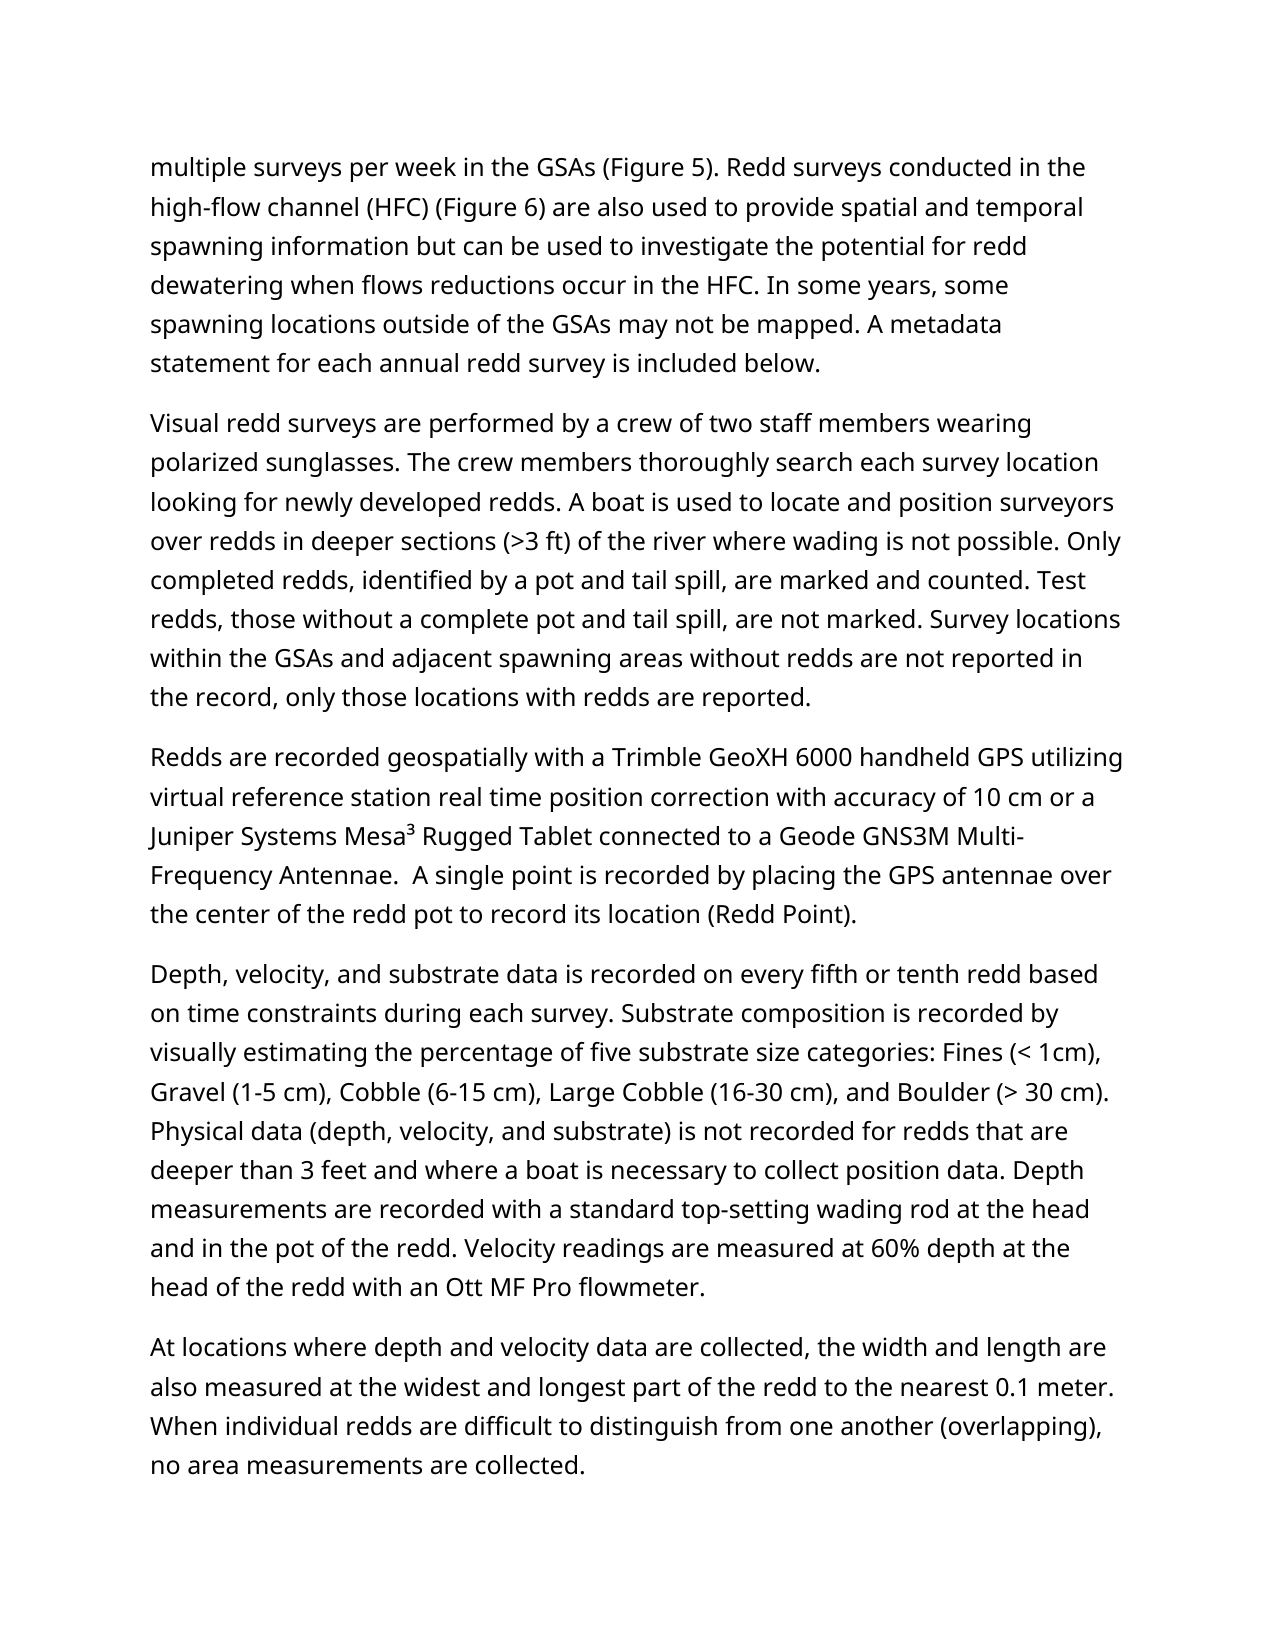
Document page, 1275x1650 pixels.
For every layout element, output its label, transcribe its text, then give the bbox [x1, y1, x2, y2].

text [150, 150, 1125, 380]
text Visual redd surveys are performed by a crew of two staff members wearing polarized sunglasses. The crew members thoroughly search each survey location looking for newly developed redds. A boat is used to locate and position surveyors over redds in deeper sections (>3 ft) of the river where wading is not possible. Only completed redds, identified by a pot and tail spill, are marked and counted. Test redds, those without a complete pot and tail spill, are not marked. Survey locations within the GSAs and adjacent spawning areas without redds are not reported in the record, only those locations with redds are reported. [150, 406, 1125, 714]
text Redds are recorded geospatially with a Trimble GeoXH 6000 handheld GPS utilizing virtual reference station real time position correction with accuracy of 10 cm or a Juniper Systems Mesa³ Rugged Tablet connected to a Geode GNS3M Multi-Frequency Antennae. A single point is recorded by placing the GPS antennae over the center of the redd pot to record its location (Redd Point). [150, 740, 1125, 931]
text Depth, velocity, and substrate data is recorded on every fifth or tenth redd based on time constraints during each survey. Substrate composition is recorded by visually estimating the percentage of five substrate size categories: Fines (< 1cm), Gravel (1-5 cm), Cobble (6-15 cm), Large Cobble (16-30 cm), and Boulder (> 30 cm). Physical data (depth, velocity, and substrate) is not recorded for redds that are deeper than 3 feet and where a boat is necessary to collect position data. Depth measurements are recorded with a standard top-setting wading rod at the head and in the pot of the redd. Velocity readings are measured at 60% depth at the head of the redd with an Ott MF Pro flowmeter. [150, 957, 1125, 1304]
text At locations where depth and velocity data are collected, the width and length are also measured at the widest and longest part of the redd to the nearest 0.1 meter. When individual redds are difficult to distinguish from one another (overlapping), no area measurements are collected. [150, 1330, 1125, 1482]
